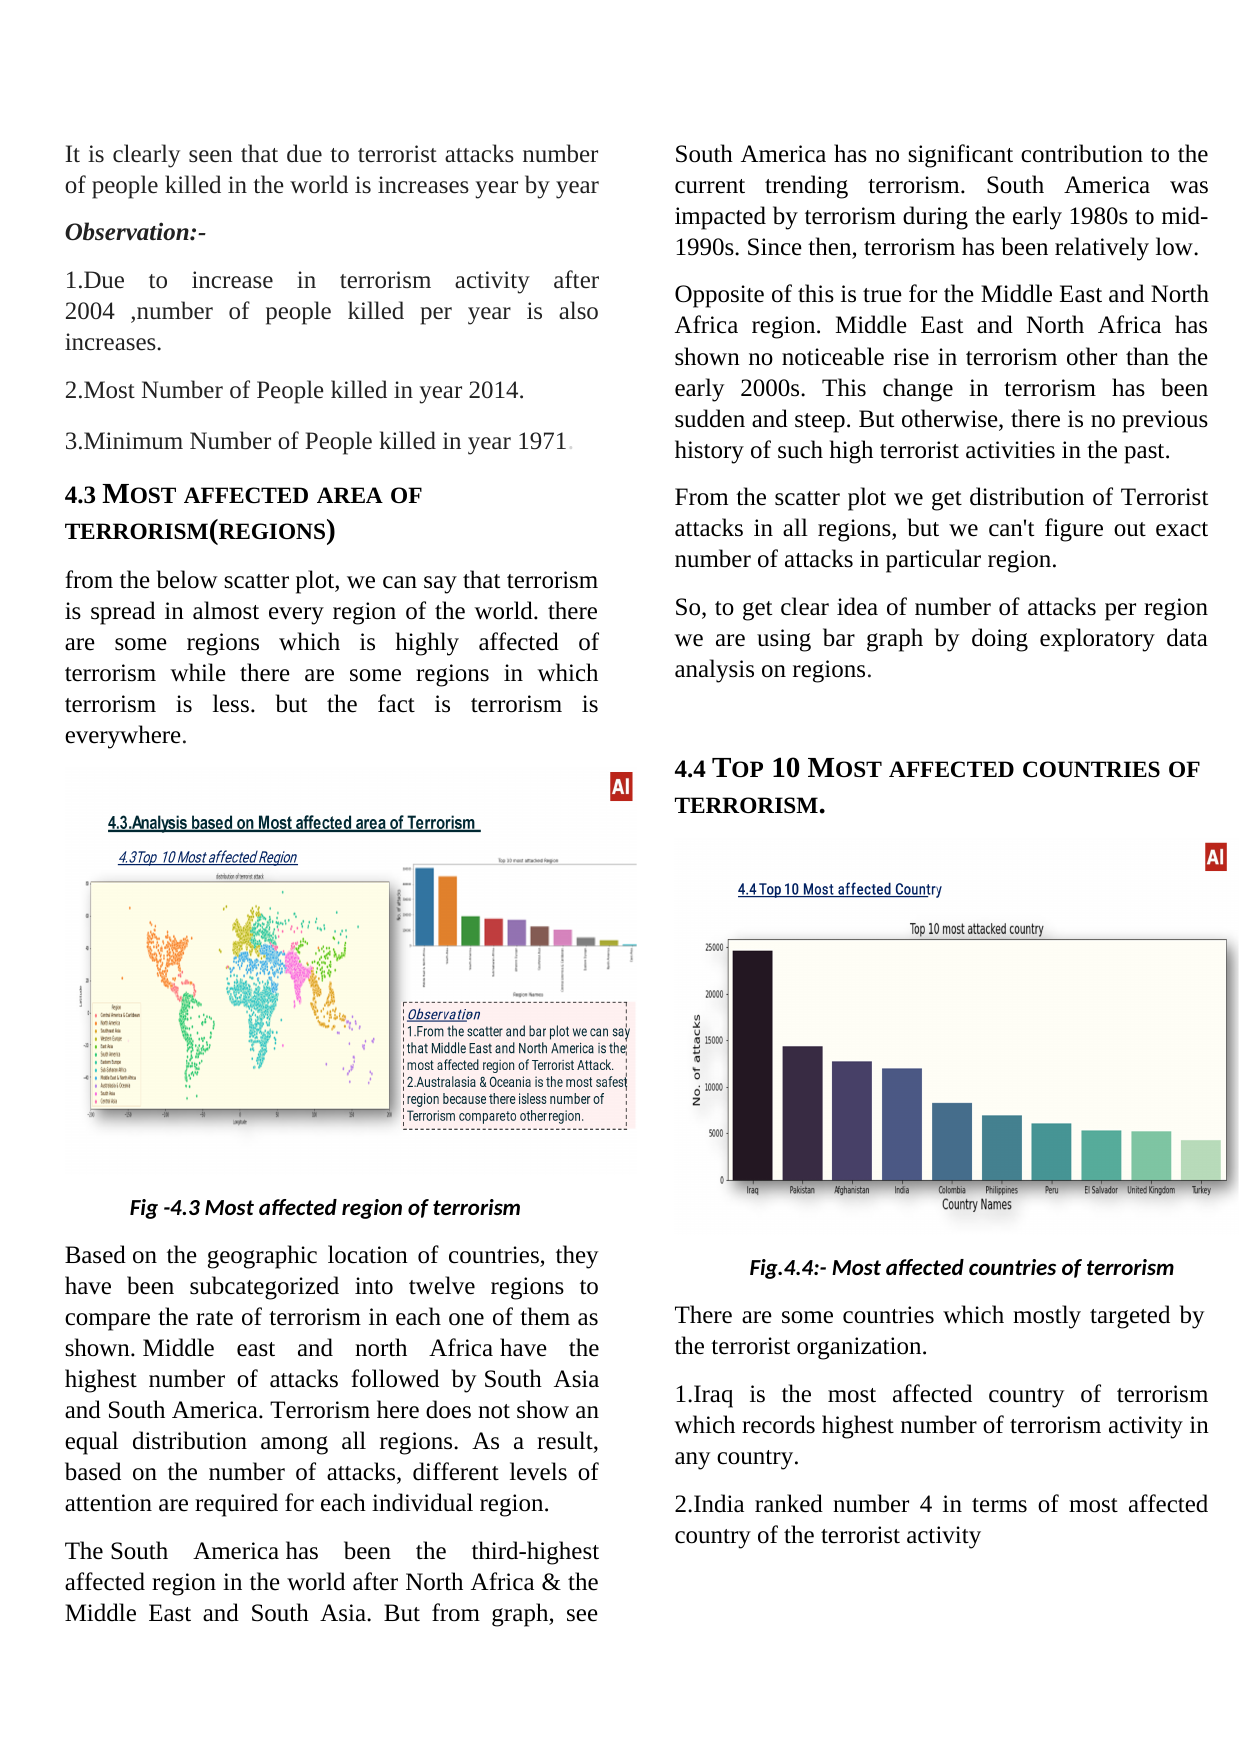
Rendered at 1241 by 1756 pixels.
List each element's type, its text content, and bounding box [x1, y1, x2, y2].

text 4.3 Most affected area of terrorism(regions) [64, 476, 599, 546]
text 1.Due to increase in terrorism activity after 2004 ,number of people killed per year is also increases. [64, 265, 599, 356]
text Opposite of this is true for the Middle East and North Africa region. Middle East and North Africa has shown no noticeable rise in terrorism other than the early 2000s. This change in terrorism has been sudden and steep. But otherwise, there is no previous history of such high terrorist activities in the past. [674, 279, 1209, 463]
text 3.Minimum Number of People killed in year 1971. [64, 423, 599, 457]
picture [64, 767, 637, 1175]
text 1.Iraq is the most affected country of terrorism which records highest number of terrorism activity in any country. [674, 1379, 1209, 1470]
text Based on the geographic location of countries, they have been subcategorized into twelve regions to compare the rate of terrorism in each one of them as shown. Middle east and north Africa have the highest number of attacks followed by South Asia and South America. Terrorism here does not show an equal distribution among all regions. As a result, based on the number of attacks, different levels of attention are required for each individual region. [64, 1240, 599, 1517]
text So, to get clear idea of number of attacks per region we are using bar graph by doing exploratory data analysis on regions. [674, 592, 1209, 683]
text 2.India ranked number 4 in terms of most affected country of the terrorist activity [674, 1489, 1209, 1548]
text From the scatter plot we get distribution of Terrorist attacks in all regions, but we can't figure out exact number of attacks in particular region. [674, 482, 1209, 573]
text The South America has been the third-highest affected region in the world after North Africa & the Middle East and South Asia. But from graph, see South America has no significant contribution to the current trending terrorism. South America was impacted by terrorism during the early 1980s to mid-1990s. Since then, terrorism has been relatively low. [674, 139, 1209, 261]
text from the below scatter plot, we can say that terrorism is spread in almost every region of the world. there are some regions which is highly affected of terrorism while there are some regions in which terrorism is less. but the fact is terrorism is everywhere. [64, 565, 599, 749]
text There are some countries which mostly targeted by the terrorist organization. [674, 1300, 1205, 1360]
text 4.4 Top 10 Most affected countries of terrorism. [674, 750, 1205, 819]
text The South America has been the third-highest affected region in the world after North Africa & the Middle East and South Asia. But from graph, see South America has no significant contribution to the current trending terrorism. South America was impacted by terrorism during the early 1980s to mid-1990s. Since then, terrorism has been relatively low. [64, 1536, 599, 1627]
picture [674, 838, 1239, 1235]
text Observation:- [64, 217, 599, 246]
text Fig -4.3 Most affected region of terrorism [64, 1193, 599, 1221]
text Fig.4.4:- Most affected countries of terrorism [674, 1253, 1209, 1281]
text It is clearly seen that due to terrorist attacks number of people killed in the world is increases year by year [64, 139, 599, 198]
text 2.Most Number of People killed in year 2014. [64, 375, 599, 404]
